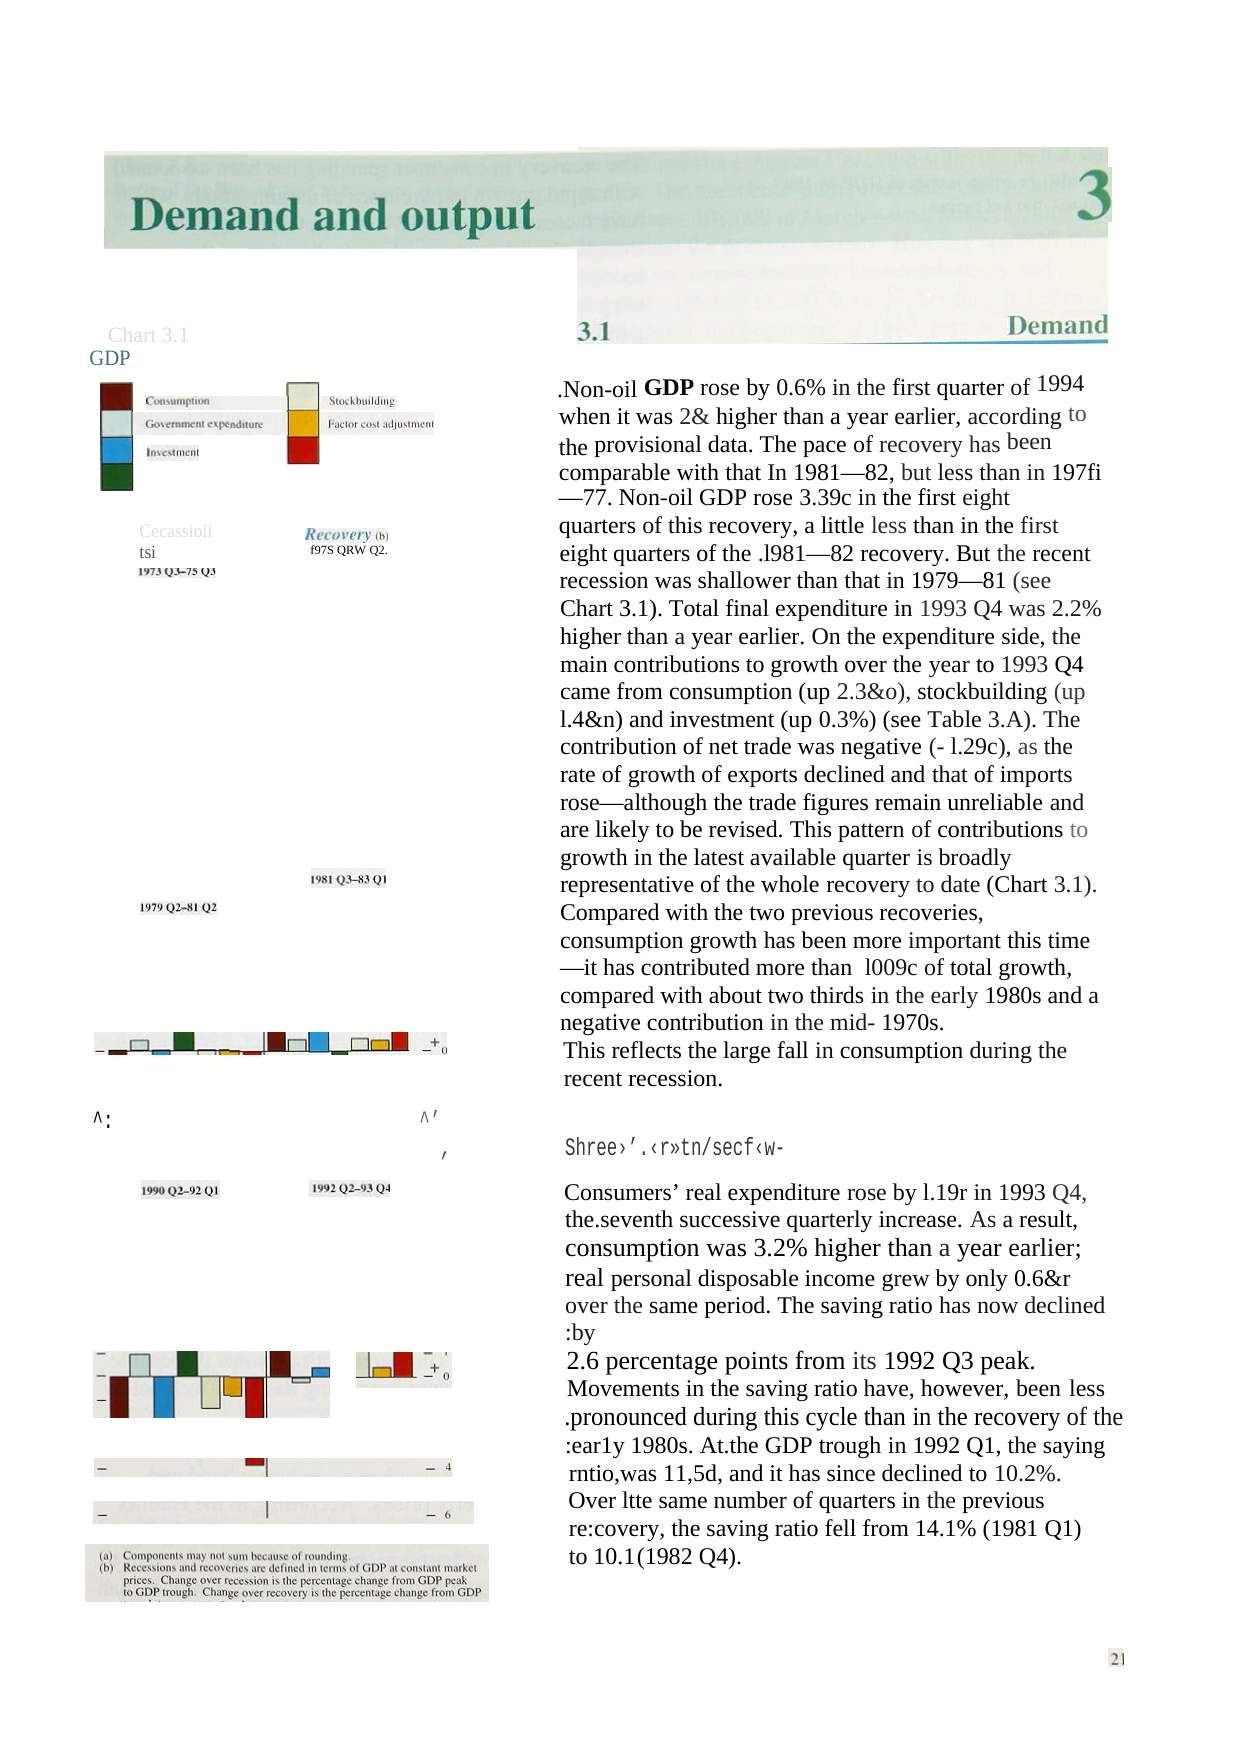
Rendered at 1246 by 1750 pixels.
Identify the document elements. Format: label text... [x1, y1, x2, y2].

text GDP [89, 346, 131, 370]
picture [147, 445, 199, 461]
picture [94, 1458, 453, 1477]
text 2.6 percentage points from its 1992 Q3 peak. [566, 1346, 1135, 1375]
picture [356, 1352, 452, 1388]
picture [305, 528, 388, 543]
subtitle ^: ^’, Shree›’.‹r»tn/secf‹w- [92, 1108, 1135, 1162]
picture [141, 1180, 220, 1199]
picture [94, 1032, 448, 1055]
picture [104, 147, 1112, 344]
text Chart 3.1). Total final expenditure in 1993 Q4 was 2.2% higher than a year earlier. On the expenditure side, the main contributions to growth over the year to 1993 Q4 came from consumption (up 2.3&o), stockbuilding (up l.4&n) and investment (up 0.3%) (see Table 3.A). The contribution of net trade was negative (- l.29c), as the rate of growth of exports declined and that of imports rose—although the trade figures remain unreliable and are likely to be revised. This pattern of contributions to growth in the latest available quarter is broadly representative of the whole recovery to date (Chart 3.1). Compared with the two previous recoveries, consumption growth has been more important this time—it has contributed more than l009c of total growth, compared with about two thirds in the early 1980s and a negative contribution in the mid- 1970s. [560, 594, 1106, 1036]
text .Non-oil GDP rose by 0.6% in the first quarter of 1994 when it was 2& higher than a year earlier, according to the provisional data. The pace of recovery has been comparable with that In 1981—82, but less than in 197fi—77. Non-oil GDP rose 3.39c in the first eight [557, 371, 1103, 511]
picture [100, 382, 434, 491]
picture [311, 868, 386, 888]
text Consumers’ real expenditure rose by l.19r in 1993 Q4, the.seventh successive quarterly increase. As a result, consumption was 3.2% higher than a year earlier; real personal disposable income grew by only 0.6&r over the same period. The saving ratio has now declined :by [564, 1179, 1111, 1346]
subtitle .pronounced during this cycle than in the recovery of the [564, 1402, 1135, 1431]
text Cecassioii tsi [139, 519, 233, 563]
picture [136, 568, 216, 578]
text This reflects the large fall in consumption during the recent recession. [563, 1036, 1103, 1091]
text Movements in the saving ratio have, however, been less [567, 1375, 1135, 1402]
picture [93, 1501, 474, 1524]
picture [1108, 1648, 1124, 1667]
text :ear1y 1980s. At.the GDP trough in 1992 Q1, the saying rntio,was 11,5d, and it has since declined to 10.2%. [565, 1431, 1135, 1486]
picture [140, 901, 217, 915]
picture [85, 1544, 489, 1602]
text quarters of this recovery, a little less than in the first eight quarters of the .l981—82 recovery. But the recent recession was shallower than that in 1979—81 (see [559, 511, 1103, 594]
picture [93, 1351, 331, 1418]
text Over ltte same number of quarters in the previous re:covery, the saving ratio fell from 14.1% (1981 Q1) to 10.1 (1982 Q4). [568, 1486, 1107, 1569]
picture [308, 1180, 390, 1197]
